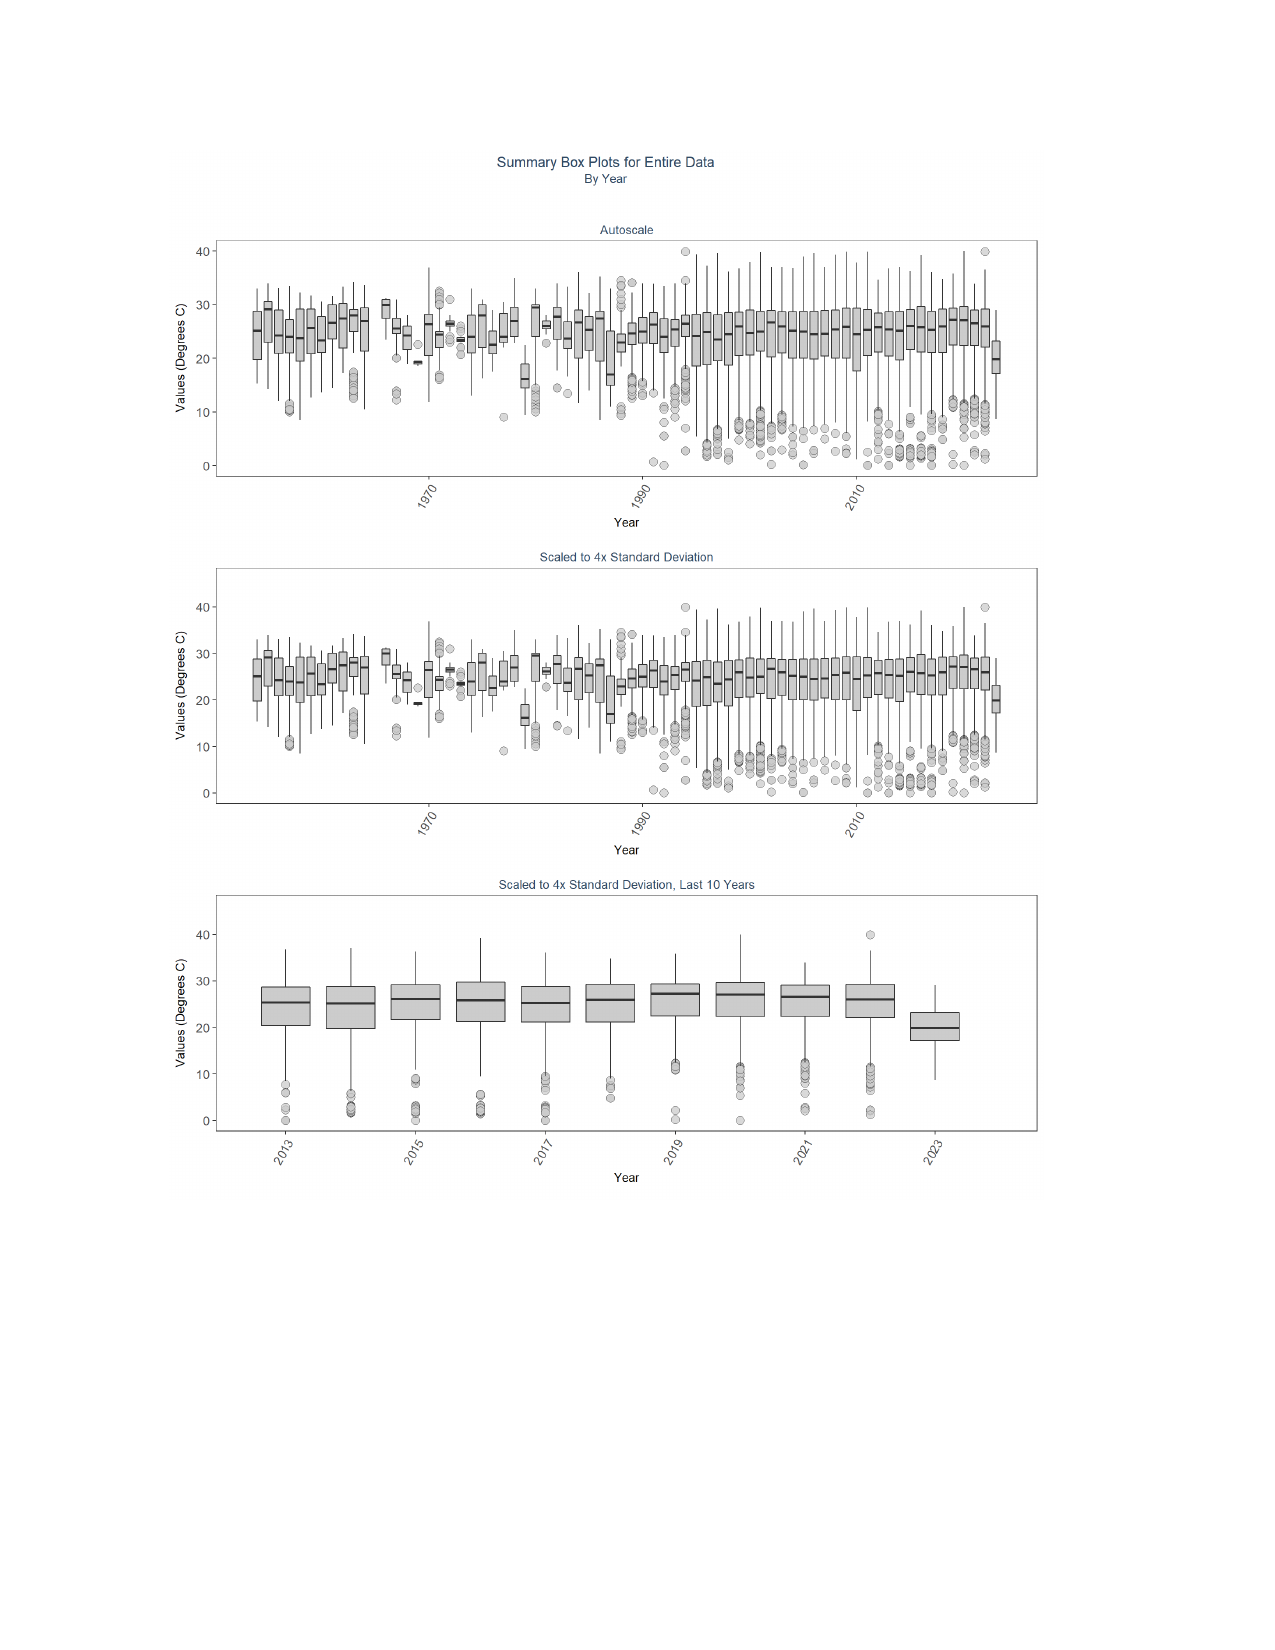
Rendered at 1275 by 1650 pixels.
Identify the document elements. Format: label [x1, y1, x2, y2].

picture [168, 150, 1044, 1200]
